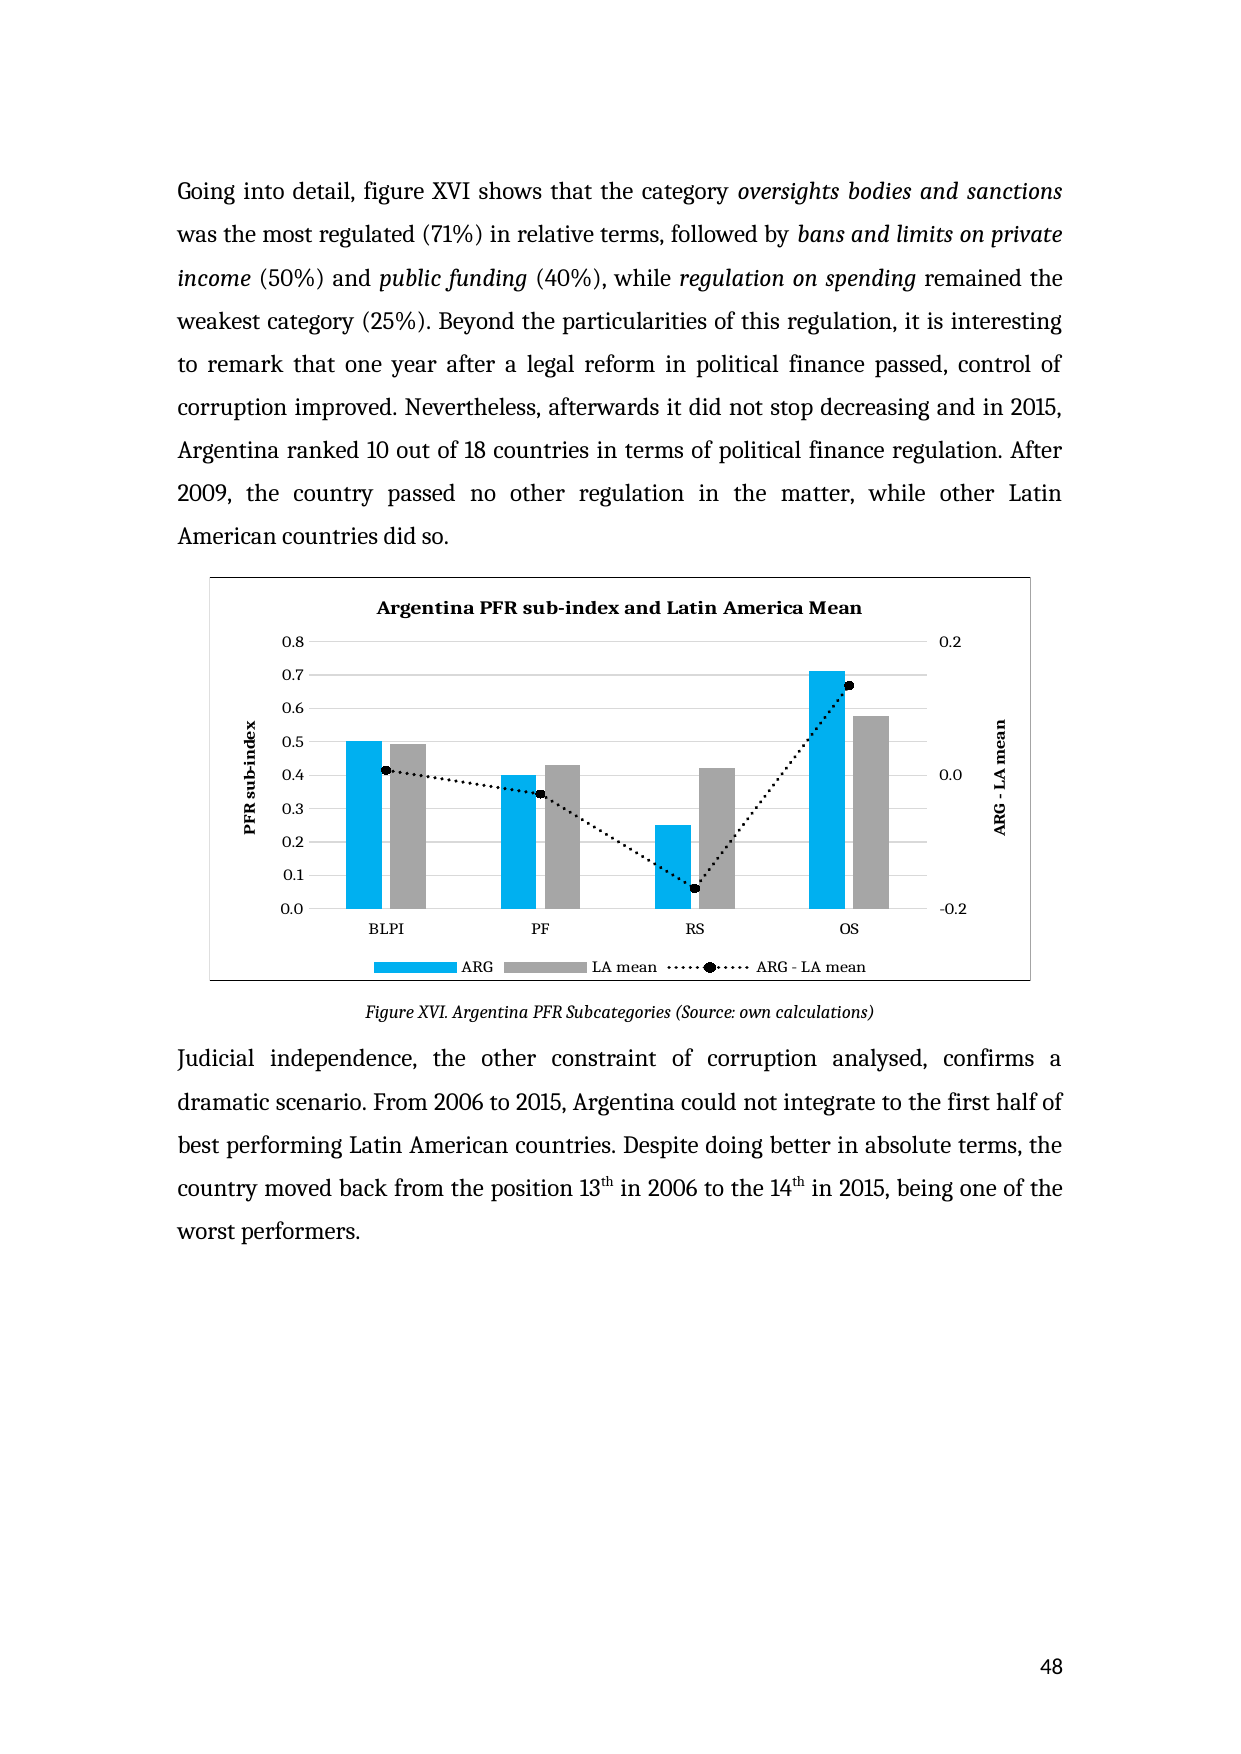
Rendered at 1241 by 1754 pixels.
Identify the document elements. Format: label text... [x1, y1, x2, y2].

text Going into detail, figure XVI shows that the category oversights bodies and sanctions was the most regulated (71%) in relative terms, followed by bans and limits on private income (50%) and public funding (40%), while regulation on spending remained the weakest category (25%). Beyond the particularities of this regulation, it is interesting to remark that one year after a legal reform in political finance passed, control of corruption improved. Nevertheless, afterwards it did not stop decreasing and in 2015, Argentina ranked 10 out of 18 countries in terms of political finance regulation. After 2009, the country passed no other regulation in the matter, while other Latin American countries did so. [177, 177, 1063, 551]
text Judicial independence, the other constraint of corruption analysed, confirms a dramatic scenario. From 2006 to 2015, Argentina could not integrate to the first half of best performing Latin American countries. Despite doing better in absolute terms, the country moved back from the position 13th in 2006 to the 14th in 2015, being one of the worst performers. [177, 1044, 1063, 1246]
text Figure XVI. Argentina PFR Subcategories (Source: own calculations) [177, 1002, 1063, 1023]
